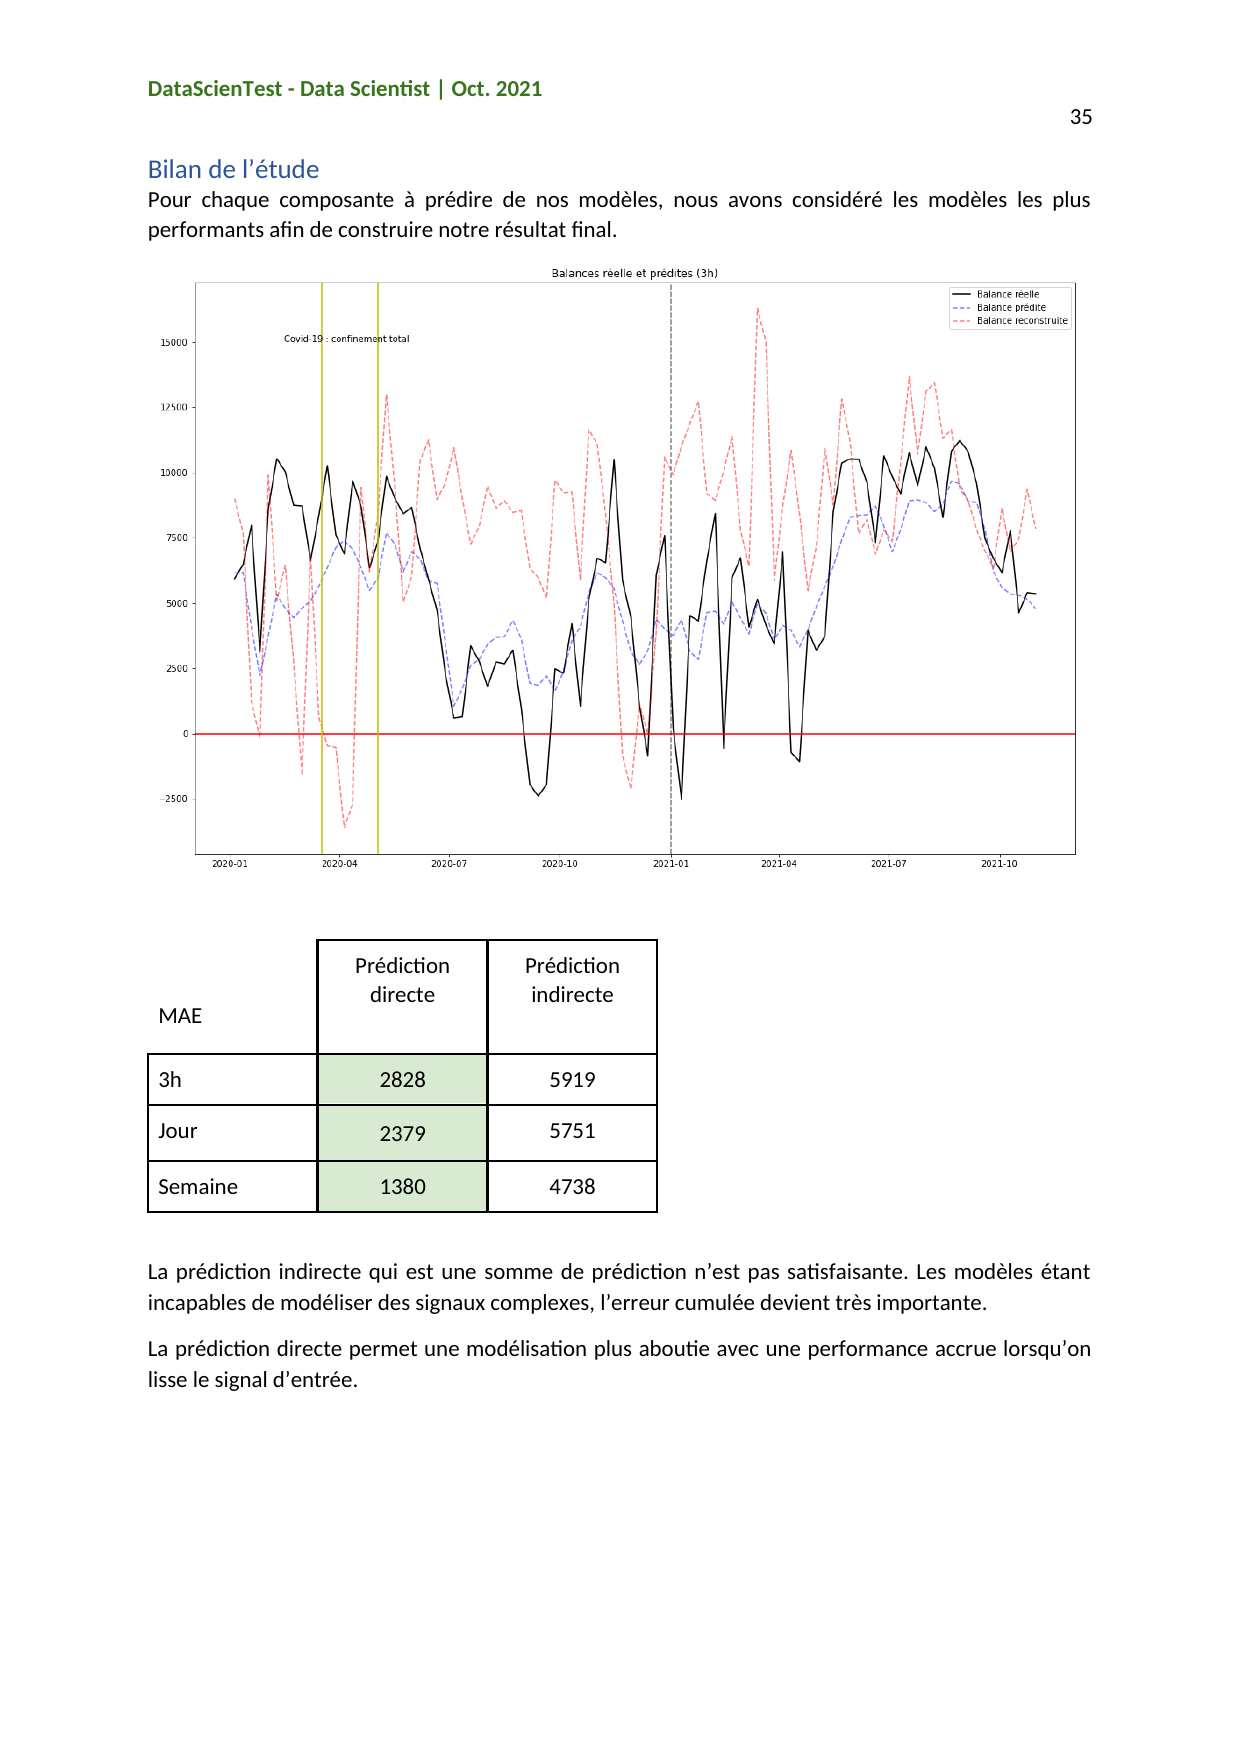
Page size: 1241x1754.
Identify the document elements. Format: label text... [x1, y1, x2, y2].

picture [147, 261, 1079, 874]
text La prédiction indirecte qui est une somme de prédiction n’est pas satisfaisante. Les modèles étant incapables de modéliser des signaux complexes, l’erreur cumulée devient très importante. [148, 1257, 1093, 1316]
table_cell Jour [149, 1106, 316, 1160]
subtitle Bilan de l’étude [148, 152, 1093, 185]
table_cell 5751 [489, 1106, 656, 1160]
text Pour chaque composante à prédire de nos modèles, nous avons considéré les modèles les plus performants afin de construire notre résultat final. [148, 185, 1093, 243]
table_cell 5919 [489, 1055, 656, 1103]
table_cell 2379 [319, 1106, 486, 1160]
table_cell 3h [149, 1055, 316, 1103]
table_cell Semaine [149, 1162, 316, 1211]
table_cell 2828 [319, 1055, 486, 1103]
table_header Prédiction directe [319, 941, 486, 1053]
table_cell 4738 [489, 1162, 656, 1211]
table_cell 1380 [319, 1162, 486, 1211]
table_header Prédiction indirecte [489, 941, 656, 1053]
table_header MAE [148, 939, 316, 1053]
text La prédiction directe permet une modélisation plus aboutie avec une performance accrue lorsqu’on lisse le signal d’entrée. [148, 1334, 1093, 1393]
